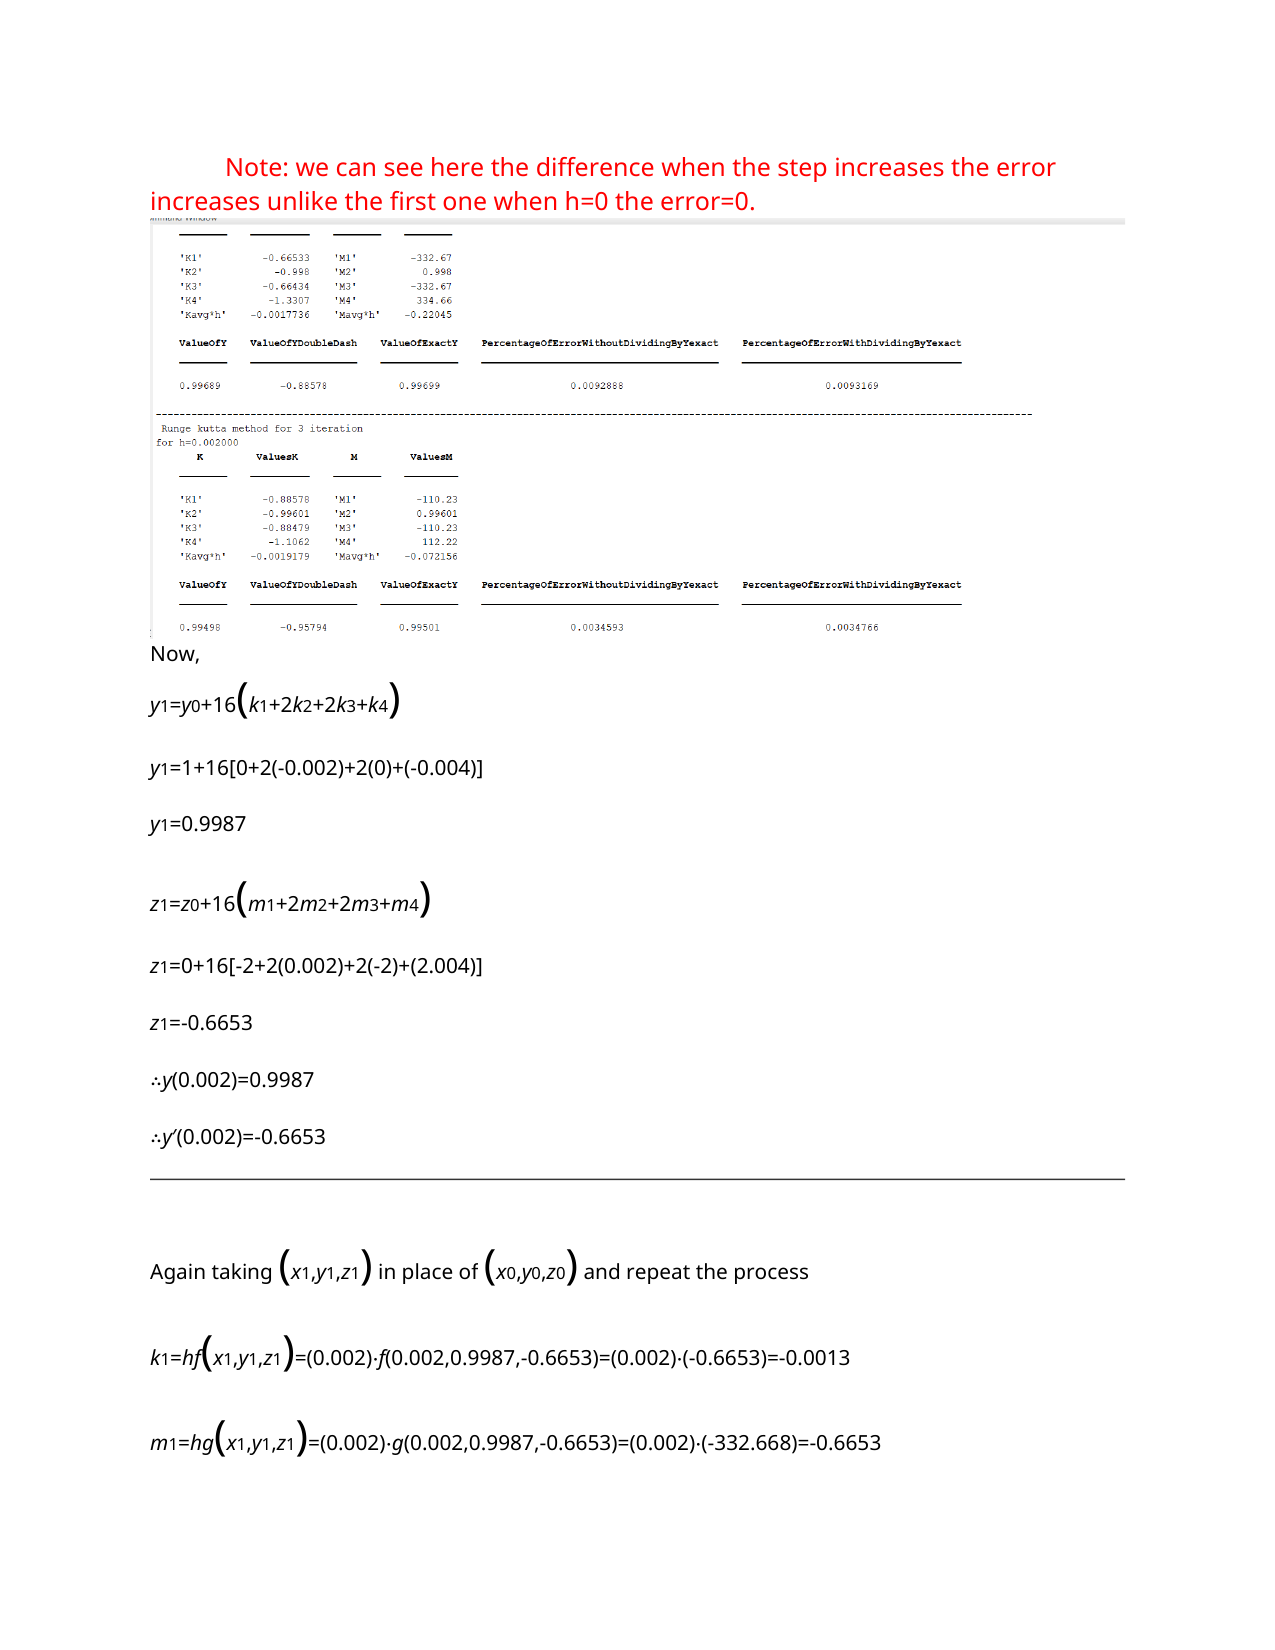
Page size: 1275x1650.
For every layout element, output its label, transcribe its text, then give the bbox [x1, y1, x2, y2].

picture [150, 218, 1125, 639]
text Note: we can see here the difference when the step increases the error increases unlike the first one when h=0 the error=0. [150, 150, 1125, 218]
text Now, y1=y0+16(k1+2k2+2k3+k4) y1=1+16[0+2(-0.002)+2(0)+(-0.004)] y1=0.9987 z1=z0+16(m1+2m2+2m3+m4) z1=0+16[-2+2(0.002)+2(-2)+(2.004)] z1=-0.6653 ∴y(0.002)=0.9987 ∴y′(0.002)=-0.6653 [150, 639, 1125, 1178]
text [150, 1207, 1125, 1491]
